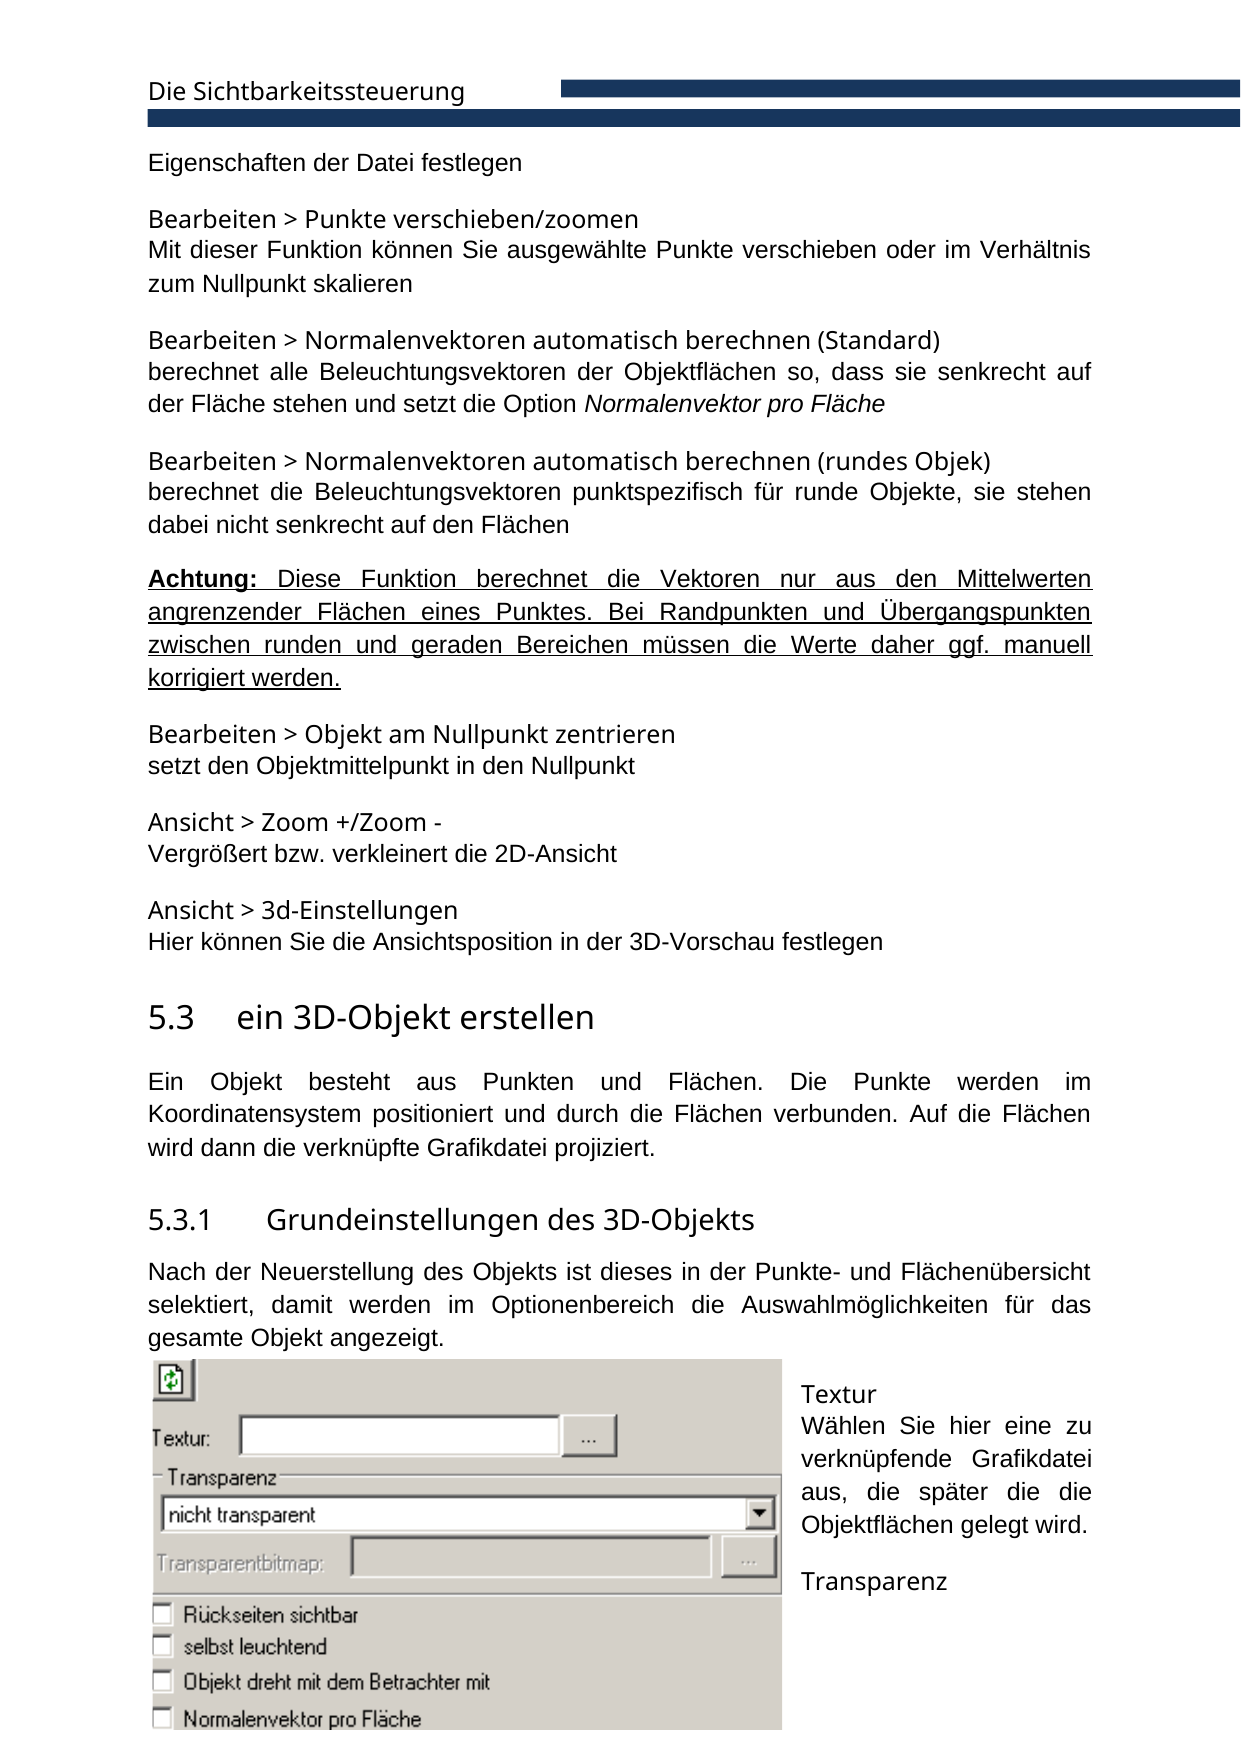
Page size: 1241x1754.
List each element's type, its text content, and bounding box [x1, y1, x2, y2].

text Achtung: Diese Funktion berechnet die Vektoren nur aus den Mittelwerten angrenzender Flächen eines Punktes. Bei Randpunkten und Übergangspunkten zwischen runden und geraden Bereichen müssen die Werte daher ggf. manuell korrigiert werden. [148, 564, 1093, 589]
text setzt den Objektmittelpunkt in den Nullpunkt [148, 751, 1093, 780]
text Hier können Sie die Ansichtsposition in der 3D-Vorschau festlegen [148, 927, 1093, 956]
text Wählen Sie hier eine zu verknüpfende Grafikdatei aus, die später die die Objektflächen gelegt wird. [782, 1411, 1093, 1539]
text Achtung: Diese Funktion berechnet die Vektoren nur aus den Mittelwerten angrenzender Flächen eines Punktes. Bei Randpunkten und Übergangspunkten zwischen runden und geraden Bereichen müssen die Werte daher ggf. manuell korrigiert werden. [148, 656, 1093, 692]
text Vergrößert bzw. verkleinert die 2D-Ansicht [148, 839, 1093, 868]
picture [150, 1359, 782, 1727]
text Textur [782, 1377, 1093, 1411]
text Ein Objekt besteht aus Punkten und Flächen. Die Punkte werden im Koordinatensystem positioniert und durch die Flächen verbunden. Auf die Flächen wird dann die verknüpfte Grafikdatei projiziert. [148, 1066, 1093, 1161]
text Bearbeiten > Normalenvektoren automatisch berechnen (Standard) [148, 322, 1093, 356]
text Mit dieser Funktion können Sie ausgewählte Punkte verschieben oder im Verhältnis zum Nullpunkt skalieren [148, 236, 1093, 297]
text Ansicht > Zoom +/Zoom - [148, 805, 1093, 839]
text Achtung: Diese Funktion berechnet die Vektoren nur aus den Mittelwerten angrenzender Flächen eines Punktes. Bei Randpunkten und Übergangspunkten zwischen runden und geraden Bereichen müssen die Werte daher ggf. manuell korrigiert werden. [148, 590, 1093, 655]
subtitle ein 3D-Objekt erstellen [148, 993, 1093, 1039]
text Nach der Neuerstellung des Objekts ist dieses in der Punkte- und Flächenübersicht selektiert, damit werden im Optionenbereich die Auswahlmöglichkeiten für das gesamte Objekt angezeigt. [148, 1257, 1093, 1352]
text berechnet alle Beleuchtungsvektoren der Objektflächen so, dass sie senkrecht auf der Fläche stehen und setzt die Option Normalenvektor pro Fläche [148, 356, 1093, 418]
text berechnet die Beleuchtungsvektoren punktspezifisch für runde Objekte, sie stehen dabei nicht senkrecht auf den Flächen [148, 477, 1093, 539]
text Eigenschaften der Datei festlegen [148, 148, 1093, 176]
subtitle Grundeinstellungen des 3D-Objekts [148, 1199, 1093, 1238]
text Transparenz [782, 1564, 1093, 1598]
text Bearbeiten > Punkte verschieben/zoomen [148, 201, 1093, 236]
text Bearbeiten > Normalenvektoren automatisch berechnen (rundes Objek) [148, 443, 1093, 477]
text Bearbeiten > Objekt am Nullpunkt zentrieren [148, 717, 1093, 751]
text Ansicht > 3d-Einstellungen [148, 893, 1093, 927]
